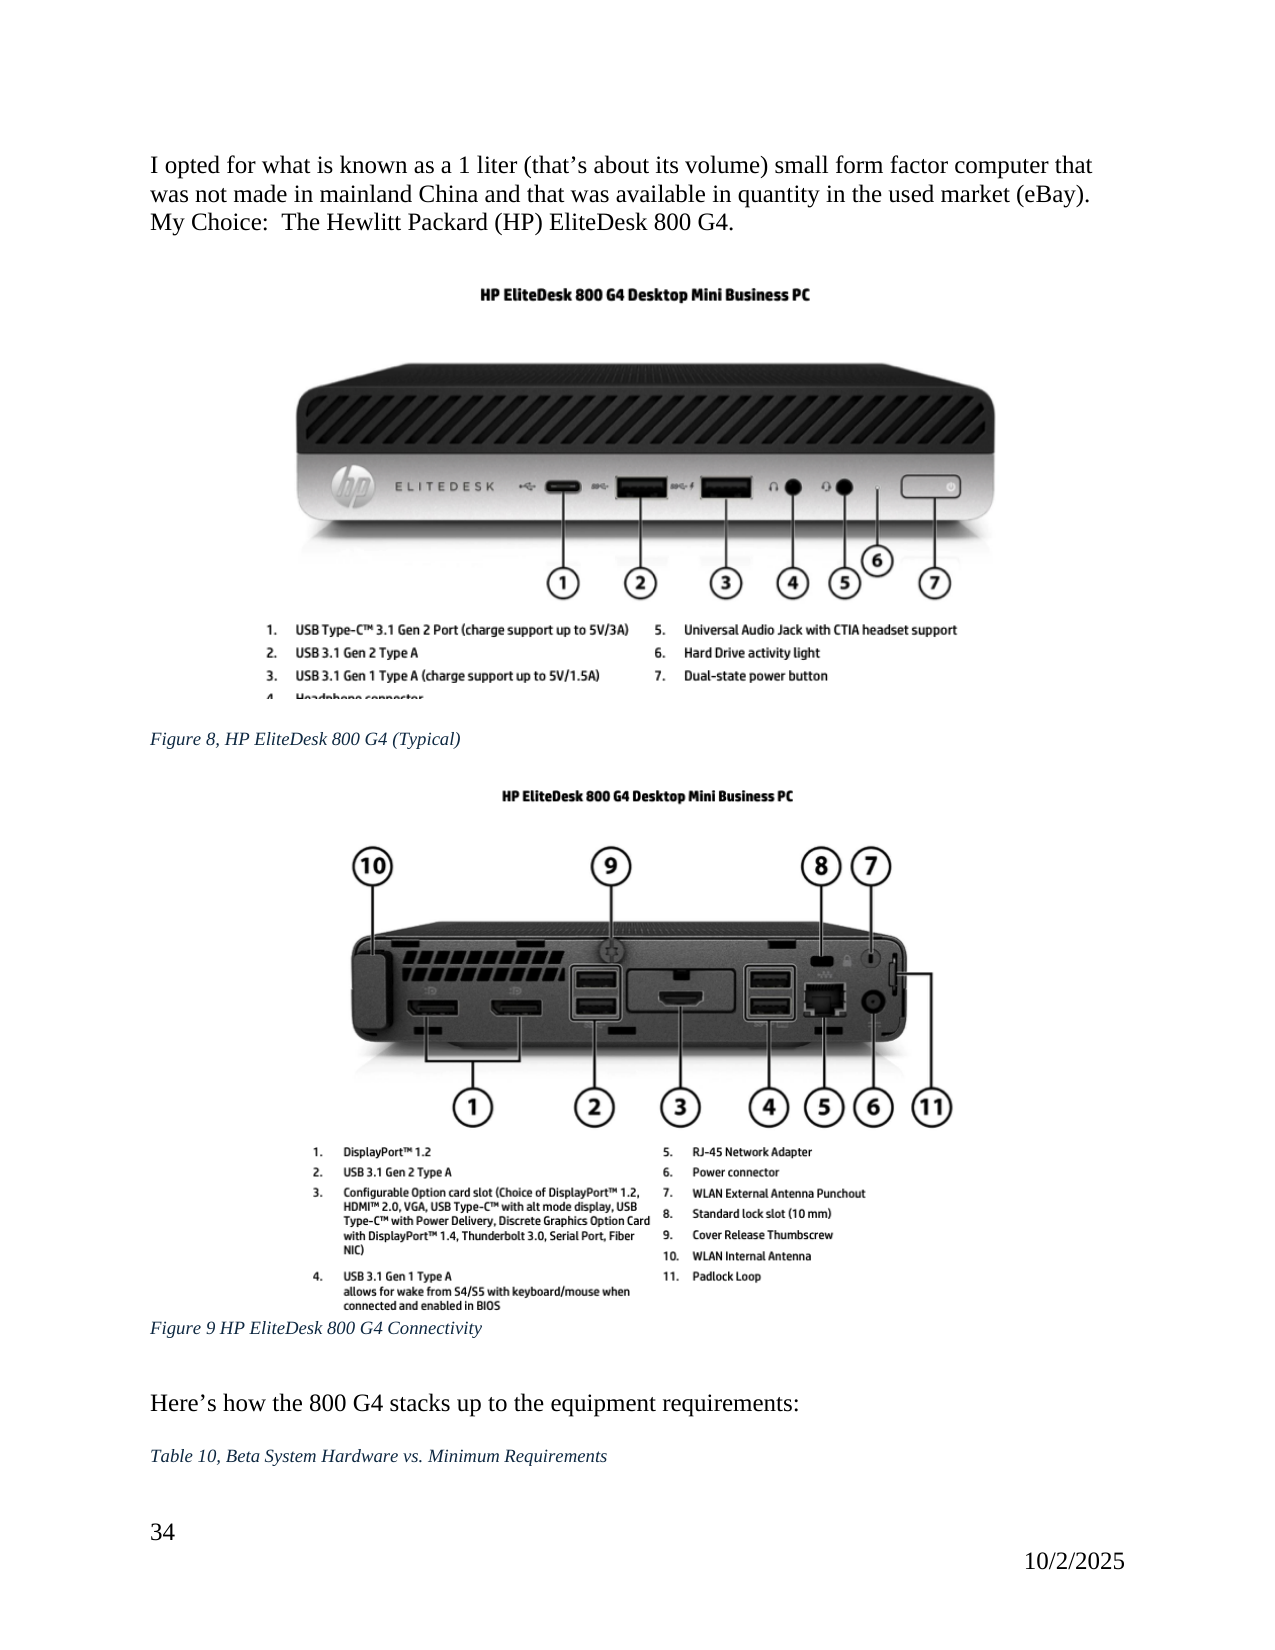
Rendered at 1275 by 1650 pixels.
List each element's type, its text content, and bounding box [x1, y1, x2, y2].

picture [292, 770, 983, 1317]
text I opted for what is known as a 1 liter (that’s about its volume) small form factor computer that was not made in mainland China and that was available in quantity in the used market (eBay). My Choice: The Hewlitt Packard (HP) EliteDesk 800 G4. [150, 150, 1125, 236]
picture [245, 265, 1030, 699]
text Here’s how the 800 G4 stacks up to the equipment requirements: [150, 1388, 1125, 1417]
